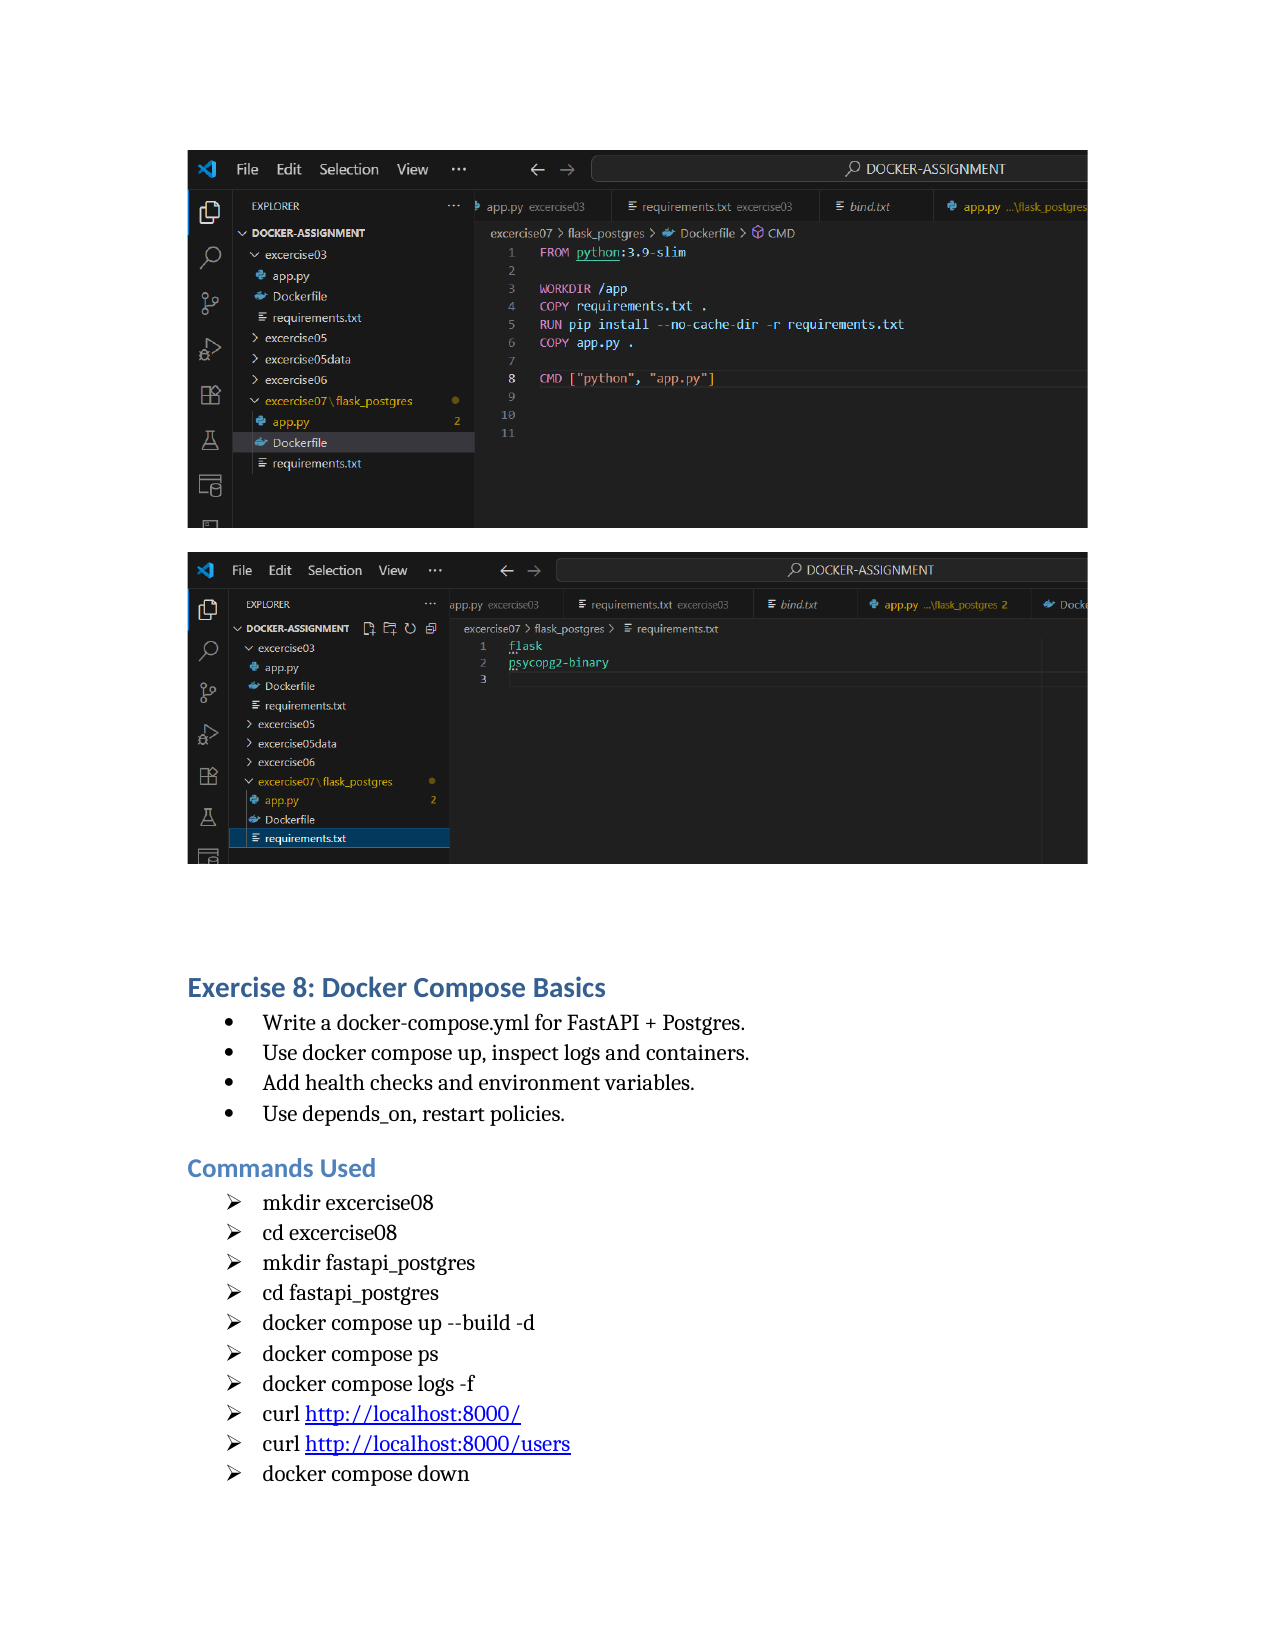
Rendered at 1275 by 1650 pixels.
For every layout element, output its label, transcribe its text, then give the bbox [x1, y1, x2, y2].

list docker compose ps [225, 1340, 1087, 1367]
list docker compose down [225, 1461, 1087, 1487]
list curl http://localhost:8000/ [225, 1401, 1087, 1427]
picture [187, 552, 1088, 864]
list mkdir excercise08 [225, 1189, 1087, 1216]
list docker compose up --build -d [225, 1310, 1087, 1336]
list mkdir fastapi_postgres [225, 1250, 1087, 1276]
list Use depends_on, restart policies. [225, 1100, 1087, 1127]
list Use docker compose up, inspect logs and containers. [225, 1040, 1087, 1066]
list curl http://localhost:8000/users [225, 1431, 1087, 1457]
list Write a docker-compose.yml for FastAPI + Postgres. [225, 1010, 1087, 1036]
subtitle Exercise 8: Docker Compose Basics [187, 969, 1087, 1004]
list docker compose logs -f [225, 1371, 1087, 1397]
list cd fastapi_postgres [225, 1280, 1087, 1306]
picture [187, 150, 1088, 528]
list Add health checks and environment variables. [225, 1070, 1087, 1096]
list cd excercise08 [225, 1219, 1087, 1246]
subtitle Commands Used [187, 1151, 1087, 1184]
